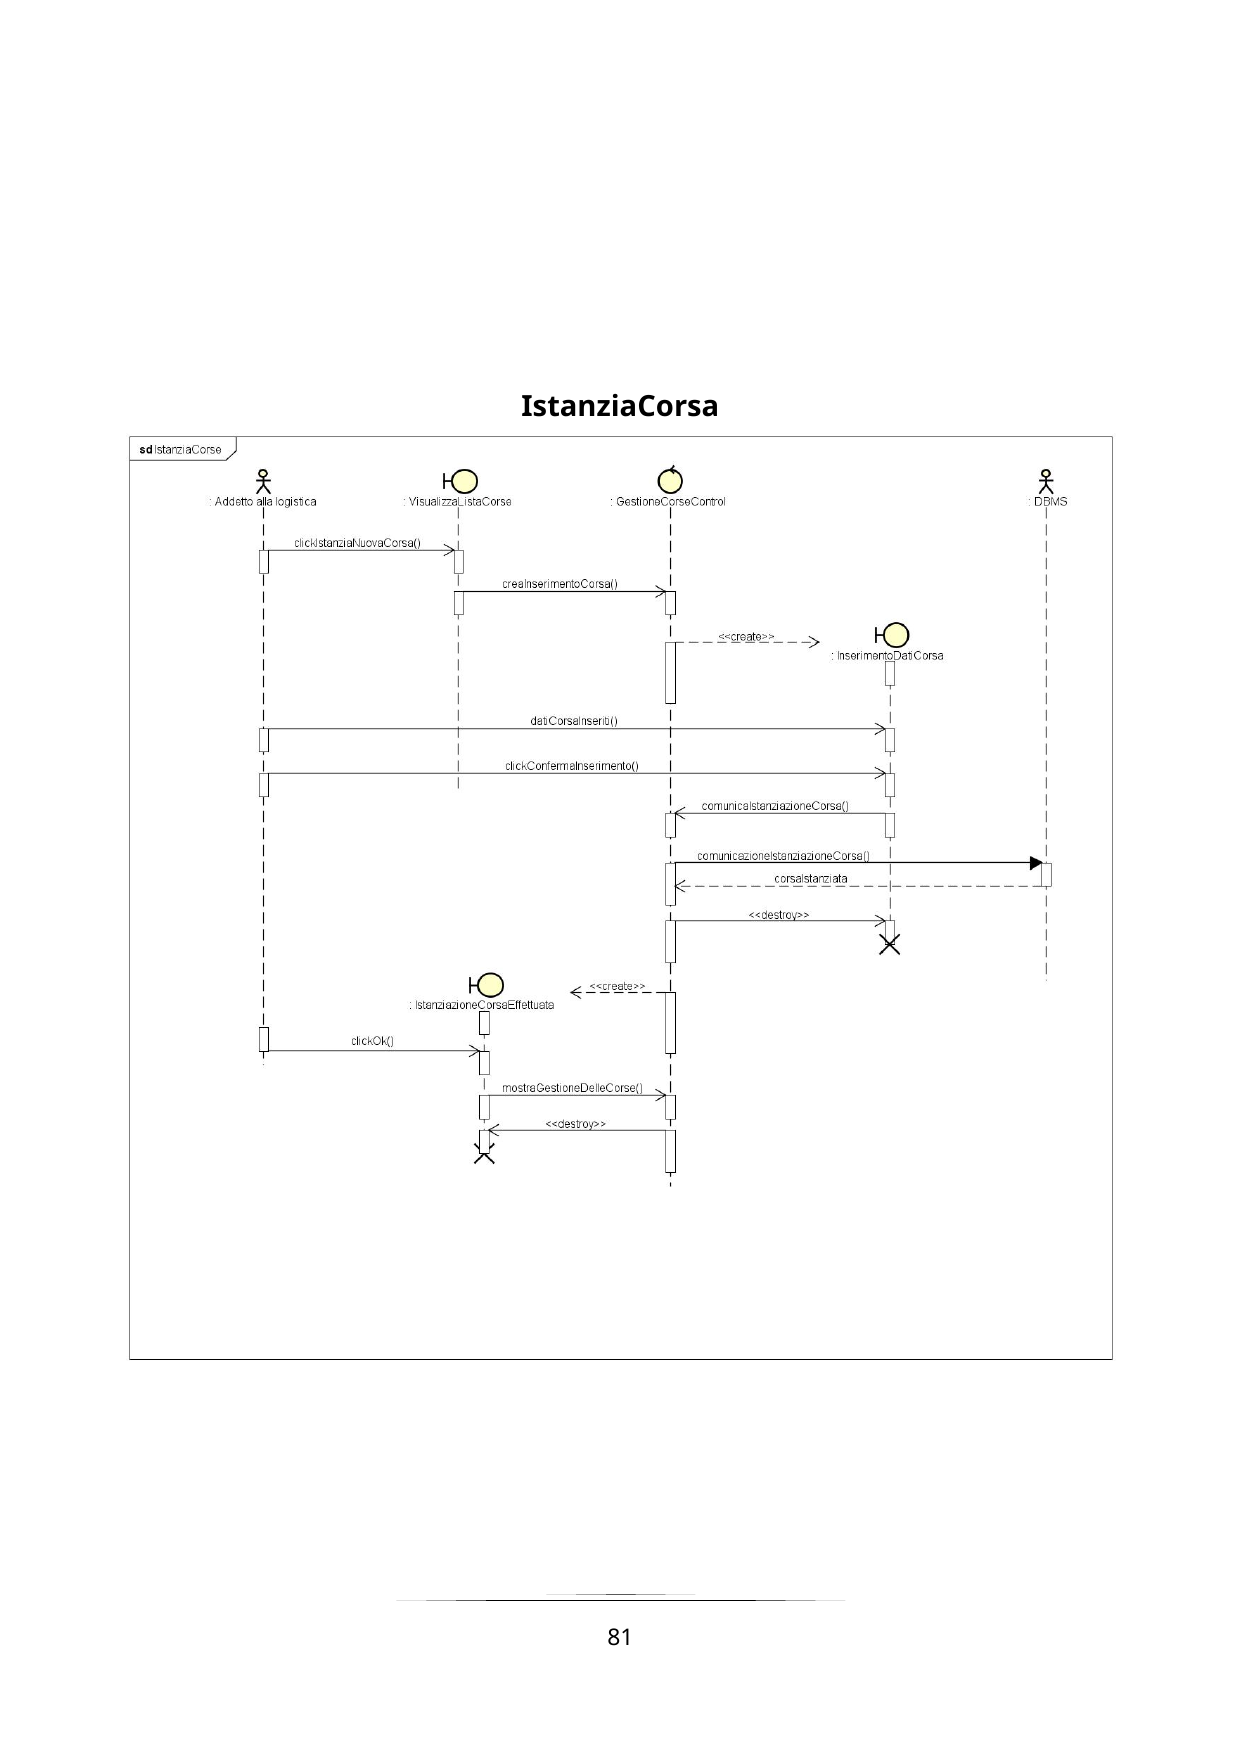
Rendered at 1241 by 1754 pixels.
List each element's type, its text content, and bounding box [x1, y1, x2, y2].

picture [120, 427, 1120, 1368]
